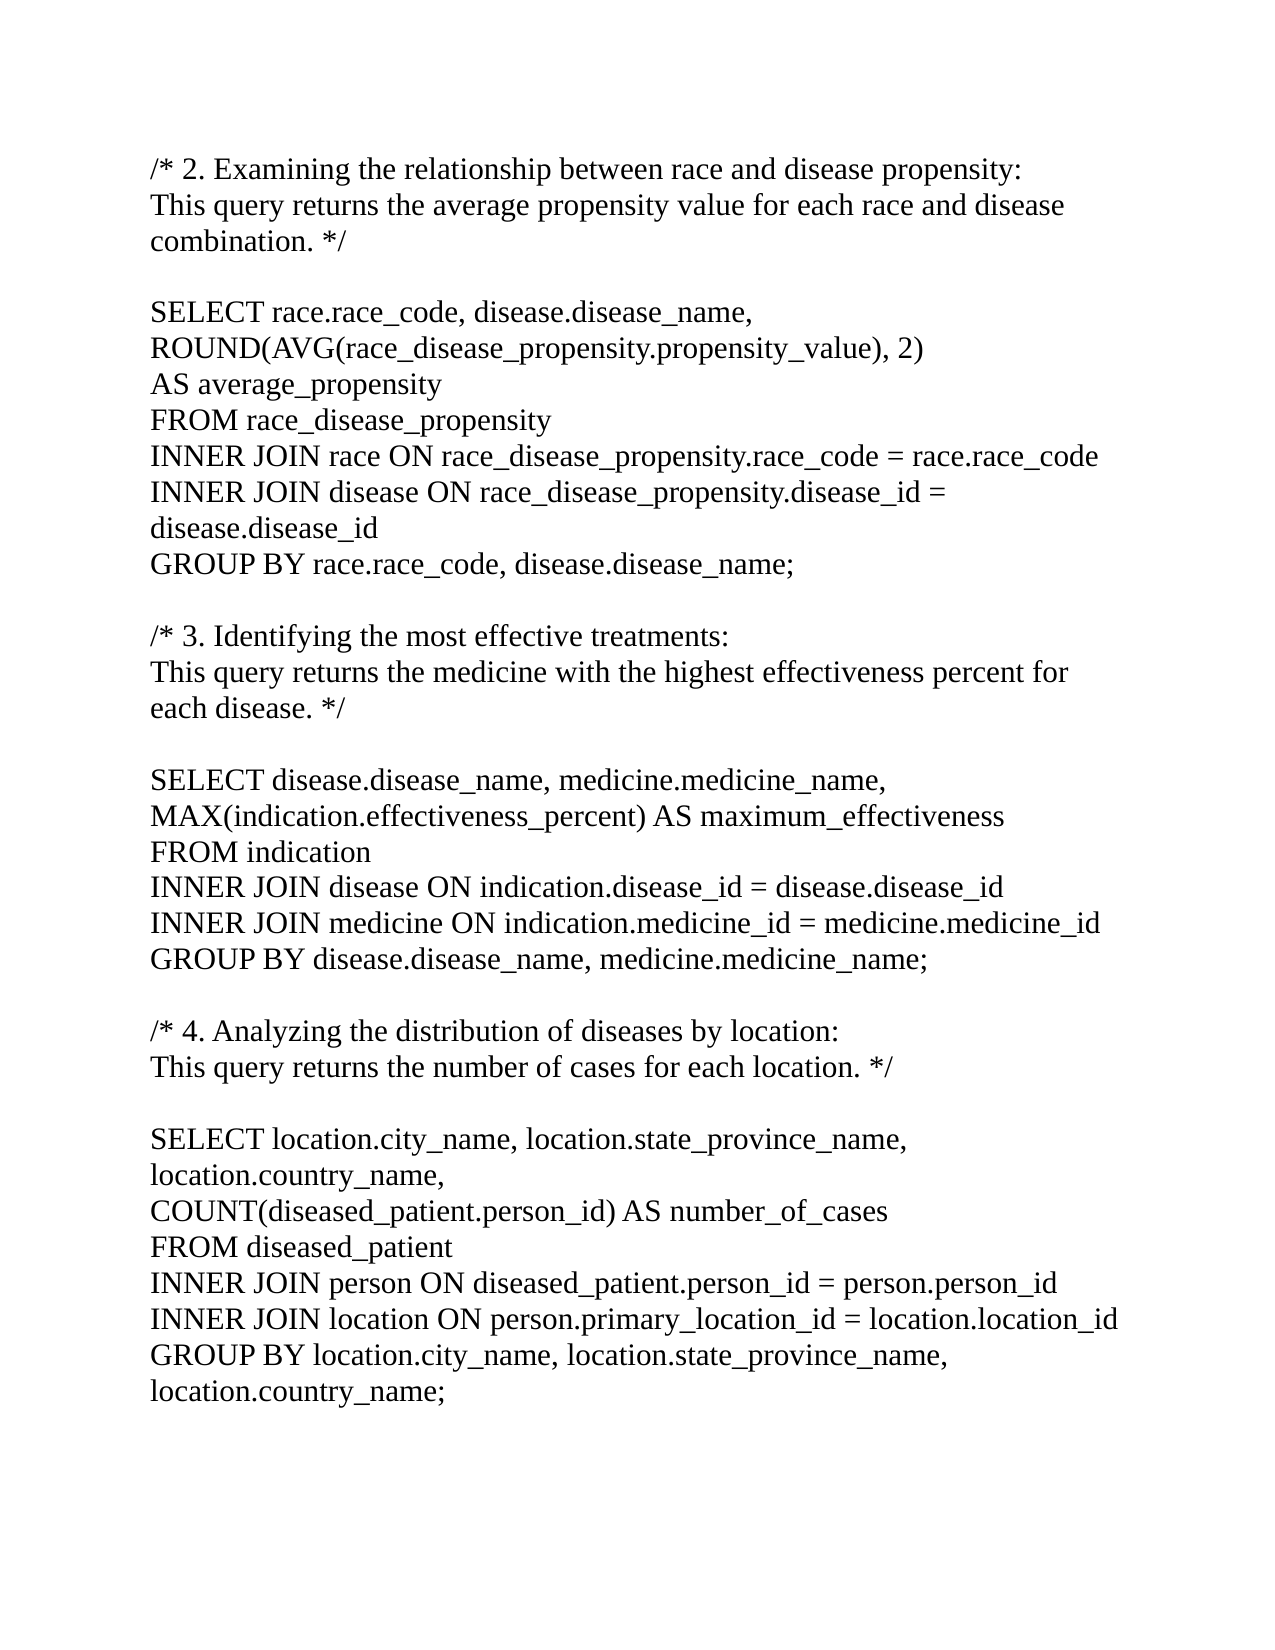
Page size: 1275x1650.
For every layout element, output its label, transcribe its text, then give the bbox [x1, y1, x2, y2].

text SELECT race.race_code, disease.disease_name, ROUND(AVG(race_disease_propensity.propensity_value), 2) [150, 294, 1125, 366]
text INNER JOIN disease ON indication.disease_id = disease.disease_id [150, 869, 1125, 905]
text /* 2. Examining the relationship between race and disease propensity: [150, 150, 1125, 186]
text This query returns the number of cases for each location. */ [150, 1048, 1125, 1084]
text GROUP BY race.race_code, disease.disease_name; [150, 545, 1125, 581]
text /* 3. Identifying the most effective treatments: [150, 617, 1125, 653]
text FROM indication [150, 833, 1125, 869]
text INNER JOIN location ON person.primary_location_id = location.location_id [150, 1300, 1125, 1336]
text SELECT location.city_name, location.state_province_name, location.country_name, [150, 1120, 1125, 1192]
text INNER JOIN race ON race_disease_propensity.race_code = race.race_code [150, 437, 1125, 473]
text GROUP BY location.city_name, location.state_province_name, location.country_name; [150, 1336, 1125, 1408]
text INNER JOIN disease ON race_disease_propensity.disease_id = disease.disease_id [150, 473, 1125, 545]
text SELECT disease.disease_name, medicine.medicine_name, MAX(indication.effectiveness_percent) AS maximum_effectiveness [150, 761, 1125, 833]
text This query returns the medicine with the highest effectiveness percent for each disease. */ [150, 653, 1125, 725]
text COUNT(diseased_patient.person_id) AS number_of_cases [150, 1192, 1125, 1228]
text INNER JOIN person ON diseased_patient.person_id = person.person_id [150, 1264, 1125, 1300]
text FROM race_disease_propensity [150, 402, 1125, 437]
text FROM diseased_patient [150, 1228, 1125, 1264]
text AS average_propensity [150, 366, 1125, 402]
text INNER JOIN medicine ON indication.medicine_id = medicine.medicine_id [150, 905, 1125, 941]
text /* 4. Analyzing the distribution of diseases by location: [150, 1012, 1125, 1048]
text This query returns the average propensity value for each race and disease combination. */ [150, 186, 1125, 258]
text GROUP BY disease.disease_name, medicine.medicine_name; [150, 941, 1125, 977]
